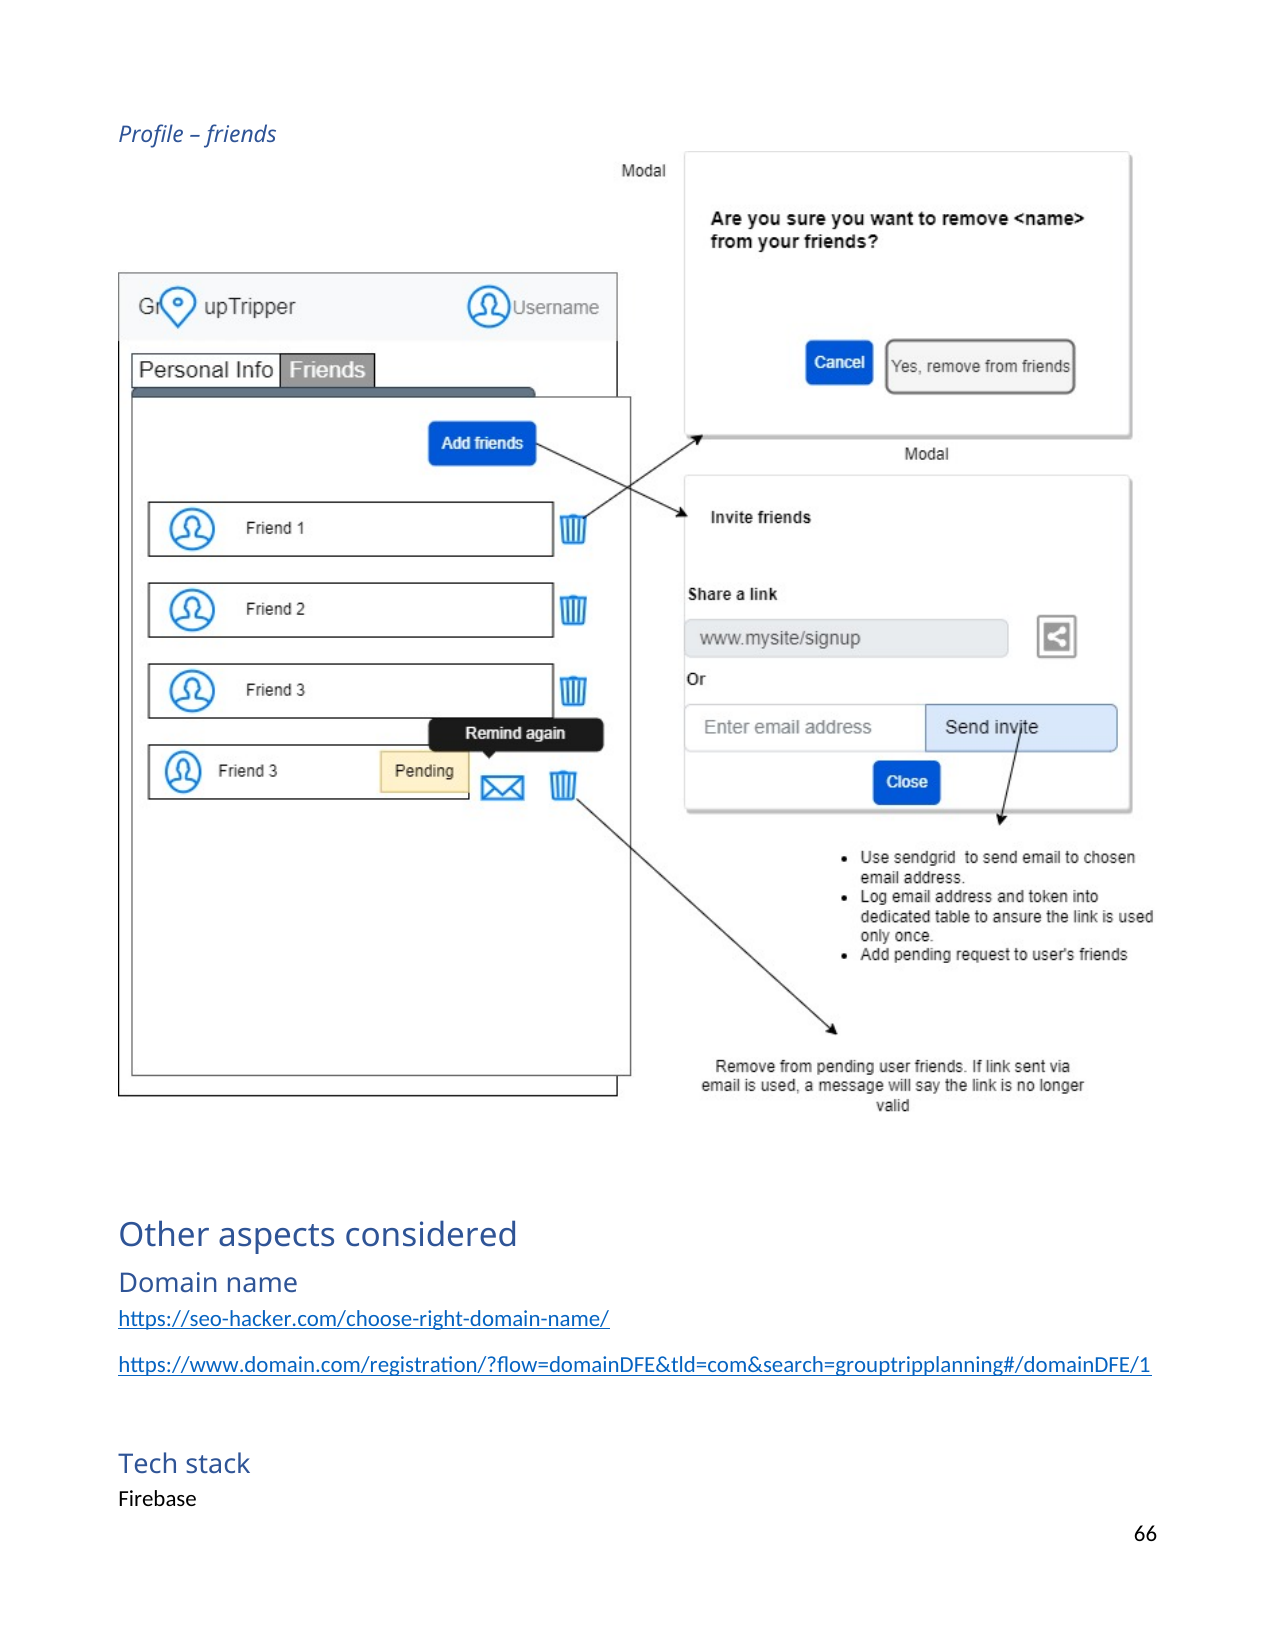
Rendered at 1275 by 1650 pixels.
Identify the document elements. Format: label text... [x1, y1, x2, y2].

text https://www.domain.com/registration/?flow=domainDFE&tld=com&search=grouptripplanning#/domainDFE/1 [118, 1351, 1157, 1379]
subtitle Other aspects considered [118, 1211, 1157, 1256]
text https://seo-hacker.com/choose-right-domain-name/ [118, 1304, 1157, 1332]
text Firebase [118, 1484, 1157, 1512]
subtitle Profile – friends [118, 118, 1157, 149]
picture [118, 151, 1157, 1137]
subtitle Tech stack [118, 1444, 1157, 1481]
subtitle Domain name [118, 1264, 1157, 1301]
